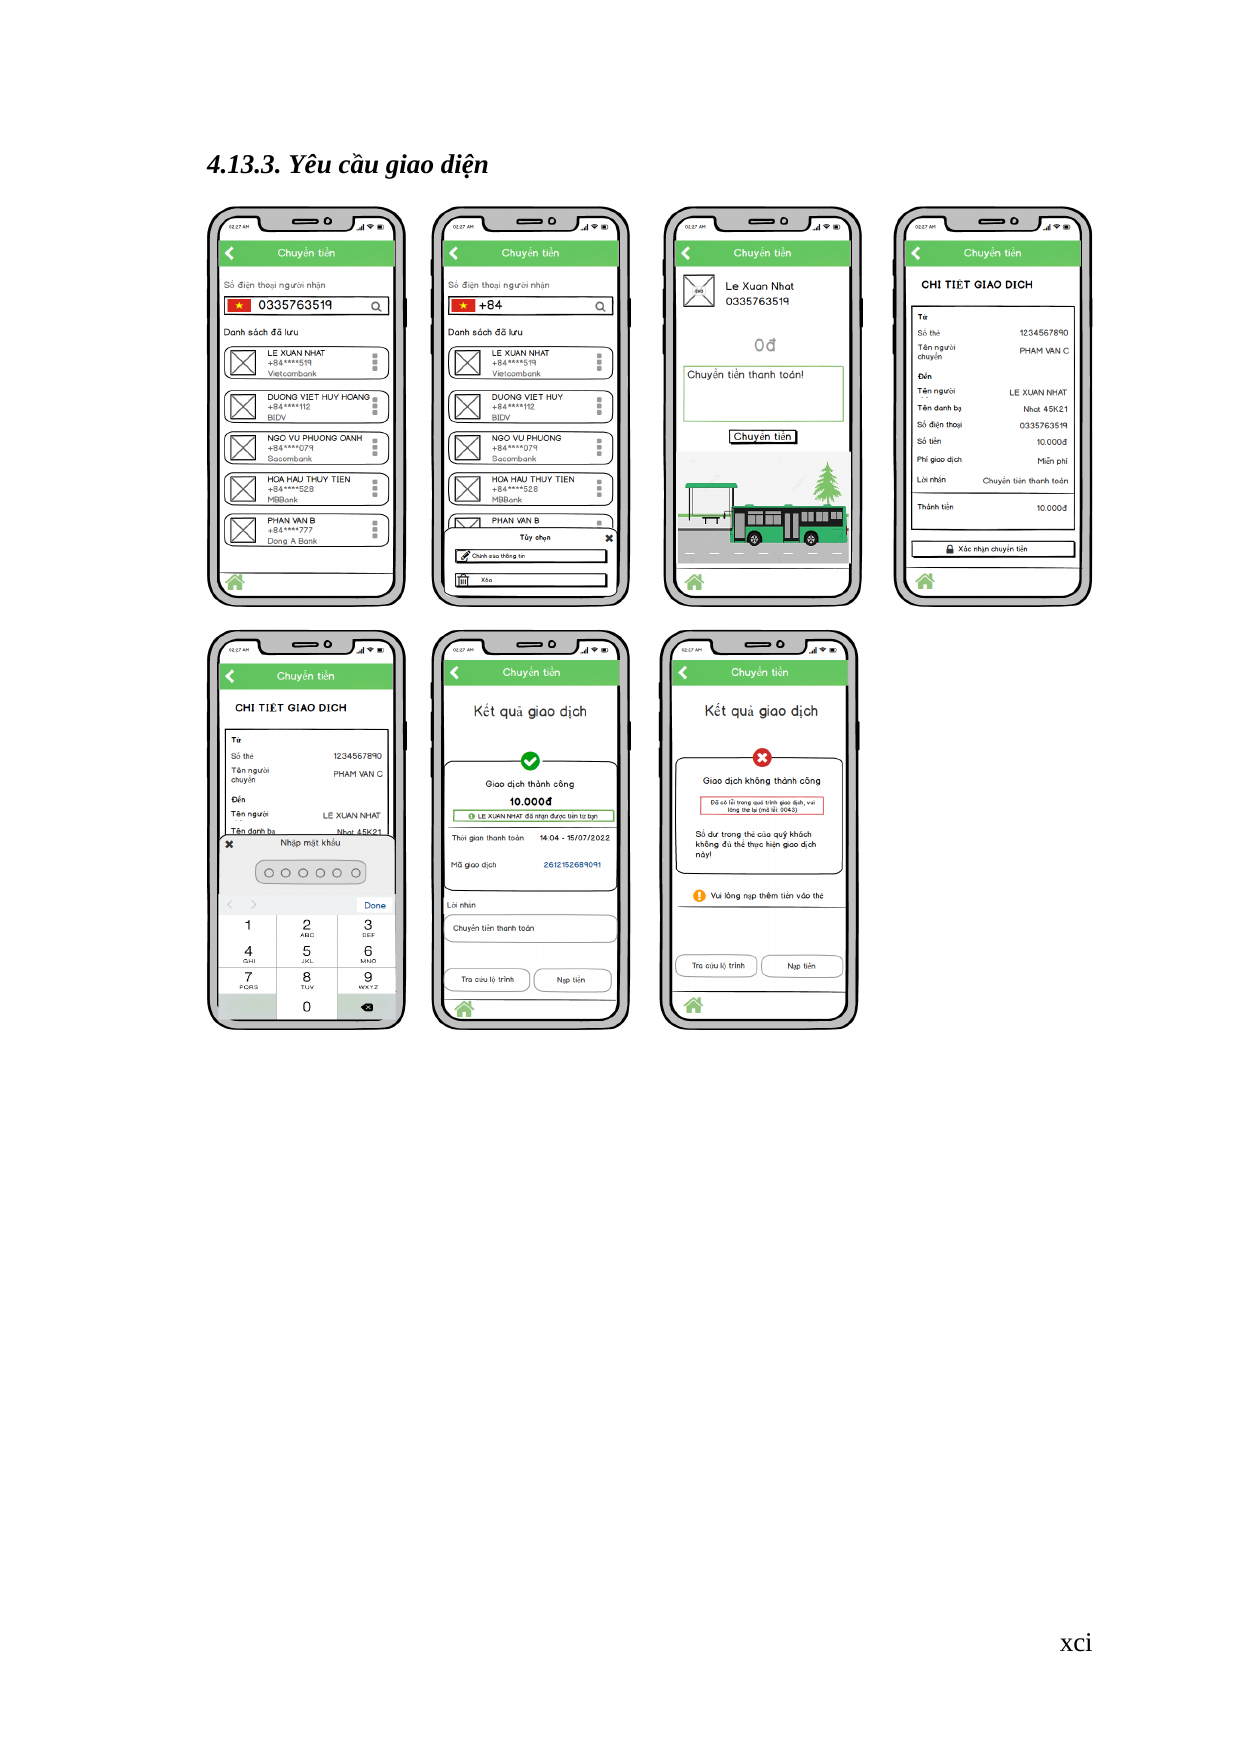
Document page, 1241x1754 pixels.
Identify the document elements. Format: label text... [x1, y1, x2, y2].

subtitle 4.13.3. Yêu cầu giao diện [207, 148, 1092, 179]
picture [206, 206, 1093, 1030]
